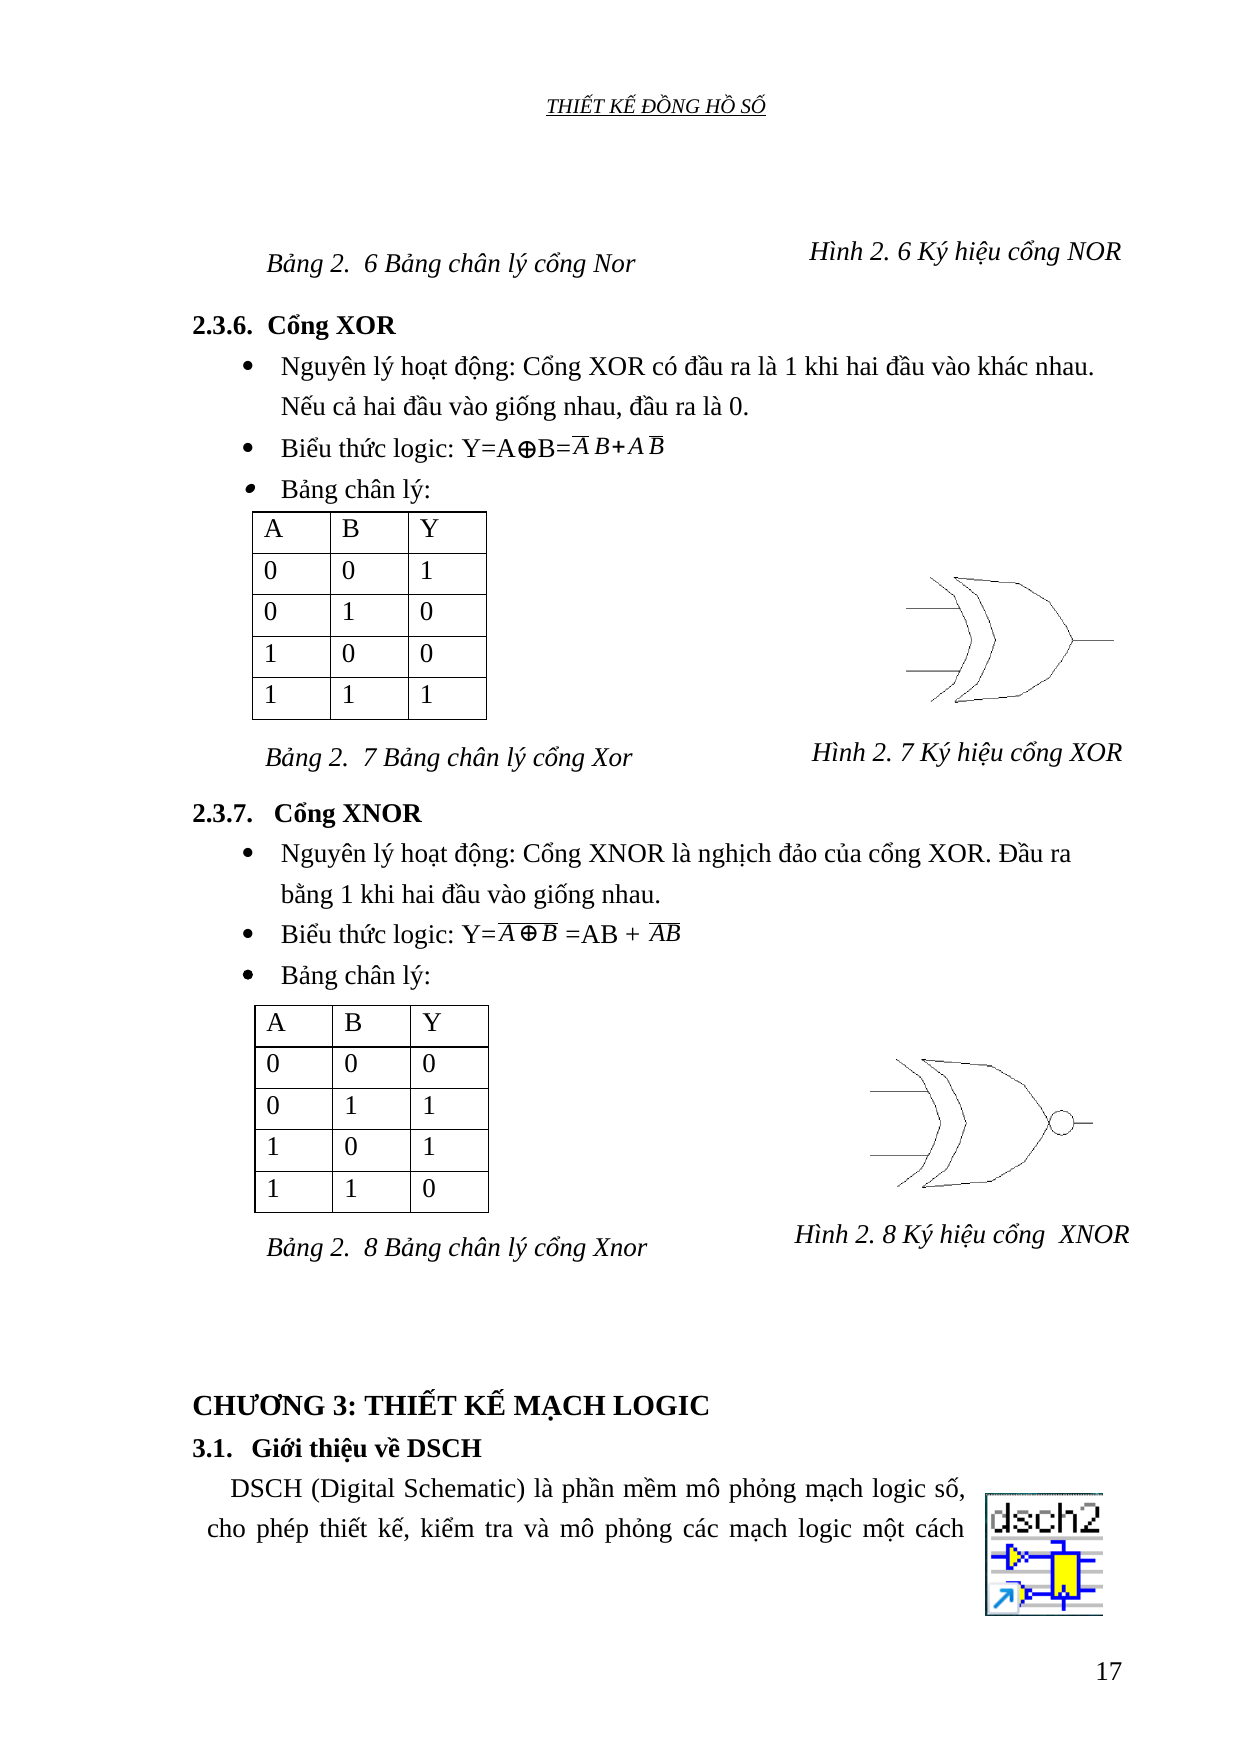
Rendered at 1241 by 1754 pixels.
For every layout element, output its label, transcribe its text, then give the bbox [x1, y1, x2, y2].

table_cell 0 [333, 1048, 410, 1088]
list Giới thiệu về DSCH [192, 1432, 1122, 1463]
table_cell 1 [256, 1130, 332, 1171]
text Bảng 2. 8 Bảng chân lý cổng Xnor [266, 1231, 650, 1262]
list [207, 1472, 1122, 1544]
list Biểu thức logic: Y= =AB + [243, 918, 1122, 949]
table_cell 1 [333, 1172, 410, 1212]
subtitle CHƯƠNG 3: THIẾT KẾ MẠCH LOGIC [192, 1388, 1122, 1422]
list Nguyên lý hoạt động: Cổng XOR có đầu ra là 1 khi hai đầu vào khác nhau. Nếu cả hai đầu vào giống nhau, đầu ra là 0. [243, 350, 1122, 421]
table_header A [253, 513, 330, 553]
table_cell 0 [333, 1130, 410, 1171]
list Bảng chân lý: [243, 473, 1122, 504]
list Bảng chân lý: [243, 959, 1122, 990]
table_cell 0 [331, 554, 408, 594]
text Bảng 2. 7 Bảng chân lý cổng Xor [265, 741, 635, 772]
table_header B [331, 513, 408, 553]
table_cell 1 [411, 1089, 488, 1129]
table_header A [256, 1006, 332, 1046]
table_header B [333, 1006, 410, 1046]
text Bảng 2. 6 Bảng chân lý cổng Nor [266, 247, 638, 279]
picture [878, 561, 1126, 716]
list Biểu thức logic: Y=A⊕B= [243, 431, 1122, 463]
table_cell 1 [333, 1089, 410, 1129]
table_cell 0 [411, 1172, 488, 1212]
table_cell 0 [256, 1048, 332, 1088]
table_cell 1 [256, 1172, 332, 1212]
table_cell 1 [409, 554, 486, 594]
picture [839, 1045, 1136, 1211]
table_cell 1 [253, 637, 330, 677]
table_cell 0 [256, 1089, 332, 1129]
table_cell 0 [331, 637, 408, 677]
table_cell 1 [331, 595, 408, 636]
table_cell 1 [331, 678, 408, 719]
list Nguyên lý hoạt động: Cổng XNOR là nghịch đảo của cổng XOR. Đầu ra bằng 1 khi hai đầu vào giống nhau. [243, 837, 1122, 909]
table_cell 0 [411, 1048, 488, 1088]
table_cell 0 [409, 595, 486, 636]
table_cell 0 [409, 637, 486, 677]
table_cell 0 [253, 595, 330, 636]
table_header Y [411, 1006, 488, 1046]
table_cell 1 [253, 678, 330, 719]
table_cell 1 [411, 1130, 488, 1171]
picture [985, 1493, 1103, 1616]
list Cổng XOR [192, 309, 1122, 340]
list Cổng XNOR [192, 797, 1122, 828]
table_header Y [409, 513, 486, 553]
table_cell 1 [409, 678, 486, 719]
table_cell 0 [253, 554, 330, 594]
